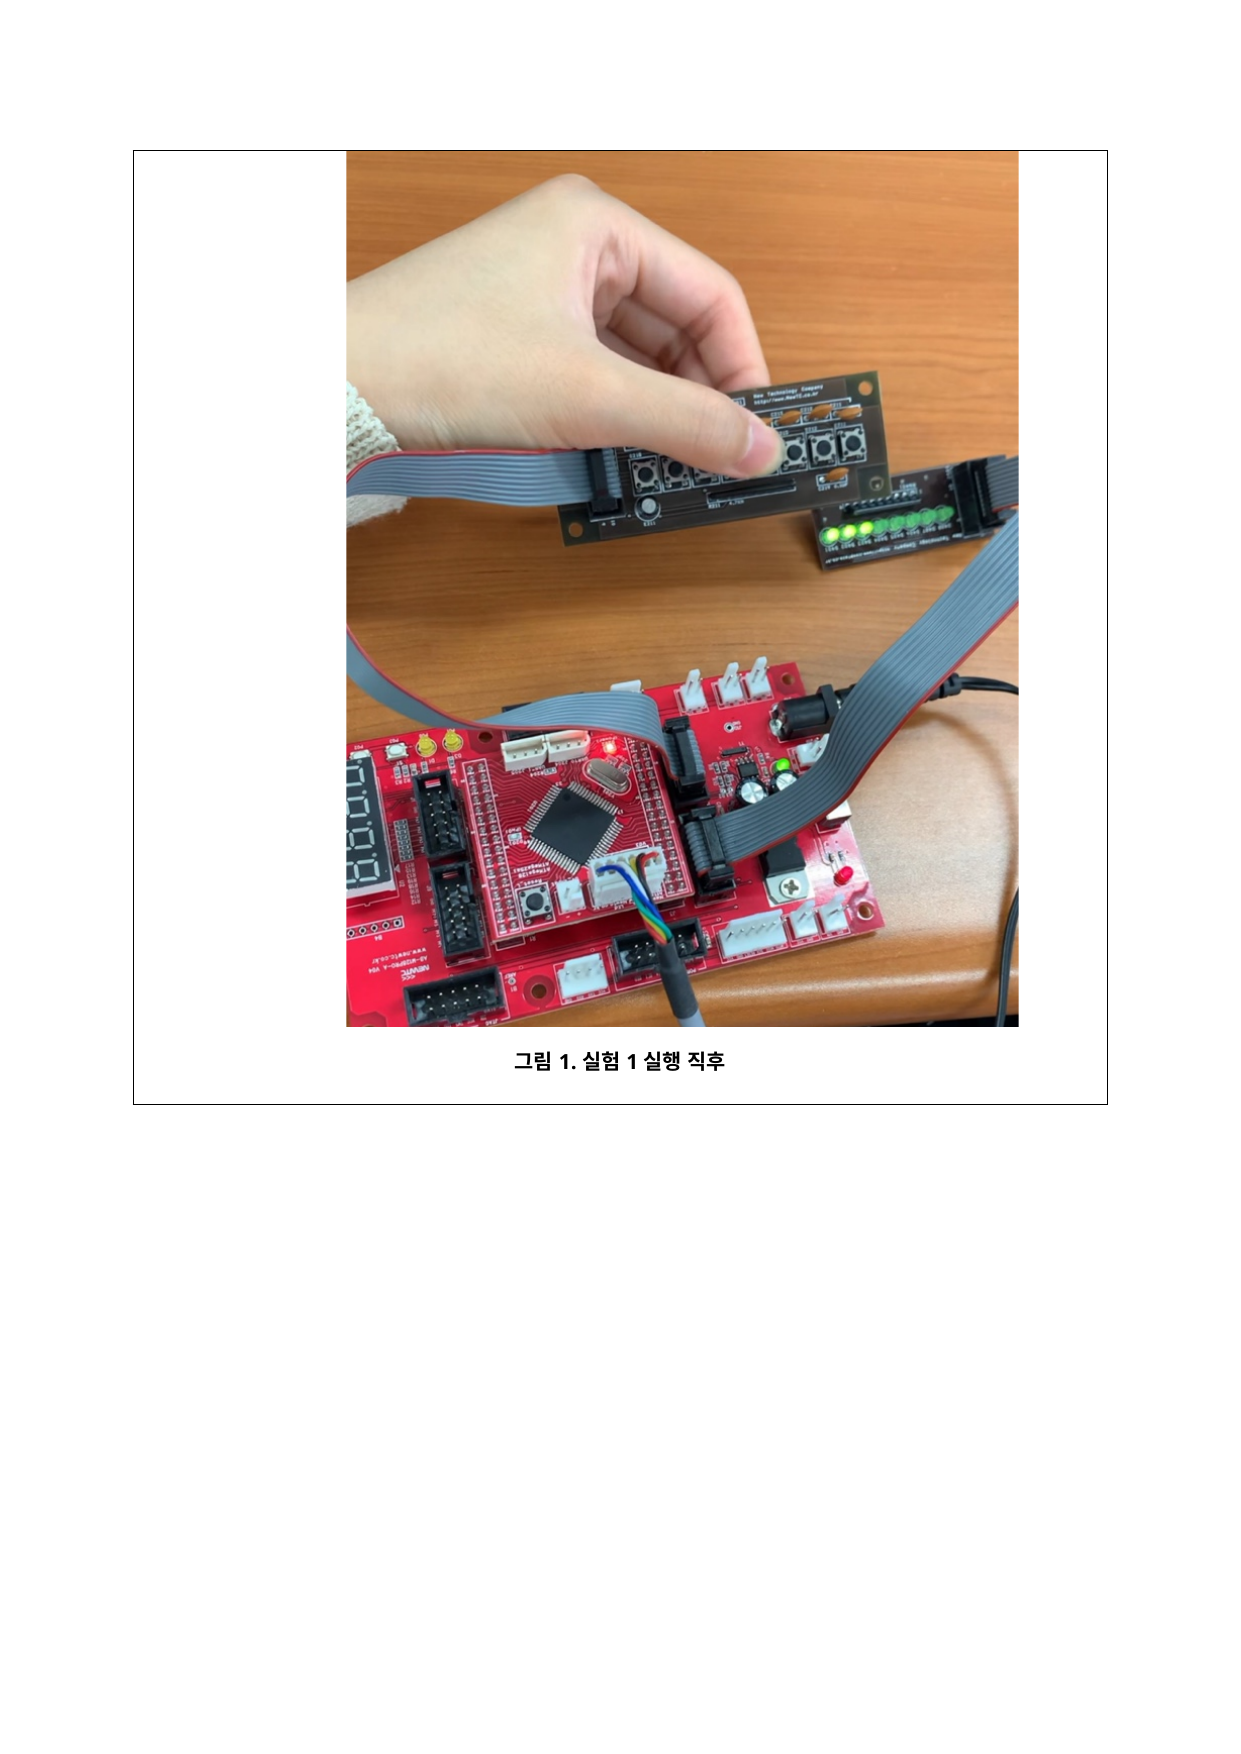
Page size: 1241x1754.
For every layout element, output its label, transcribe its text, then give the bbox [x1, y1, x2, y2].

picture [346, 151, 1019, 1027]
table_cell 실험 과정 실습 1단계 1단계 실험은 간단하게 interrupt를 사용하는 실험이다. 역시 ISR함수를 하나 구현한 것을 위의 사용한 코드에서 볼 수 있다. Shile문 안에는 기본적인 초기 setting만 있고 나머지 모든 주요 동작들은 ISR함수 안에서 찾아볼 수 있다. 각 핀과 레지스터 설정이 긴 편인데 모두 main문 안에 있다. 실습 2단계 실습 2단계는 세 개의 버튼을 이용해 동작을 조작하는 실험이다. 각 버튼의 동작에 따라 ISR을 설정해주어 인터럽트를 대응시켜 준다. 실습 1단계에서는 인터럽트가 하나만 구현되었지만 여기서는 세 개다. 이 코드의 주요 알고리즘은 2주차의 코드와 같은데, 실제로 동작이 같기도 하다. 하지만 그 때는 여러 조건문과 함수를 이용했다면 ISR함수를 이용했다는 점이 가장 다르다. 역시 delay를 반복문 안에 일정 회수만큼 _delay_ms함수를 넣어 수를 소모하는 알고리즘을 적용했다. 실험 결과 실습 1단계 그림 1. 실험 1 실행 직후 그림 2. 실험 1 버튼 누른 직후 실습 2단계 그림 3. 실험 2 실행 모습 1 그림 4. 실험 2 실행 모습 2, 일시 중지 그림 5. 실험 2 실행 모습 3 고찰 이번주 수업은 이제까지 실험과 다르게 오프라인으로 진행했다. 각 소자들을 모두 처음 보는 것인데 너무 늦게 오프라인 수업에 참여하여 기본적인 setting을 하는 데에 있어서 어려움을 겼었다. 하지만 각 소자와 머리속의 proteus 프로그램의 소자가 매칭되면서 금방 해결할 수 있었다. 실험 1단계는 코드가 주어지기도 했고 간단한 알고리즘이지만 2단계 실험은 달랐다. 알고리즘 자체는 2주차 알고리즘과 같아서 아주 어렵지는 않았지만 하드웨어 특성 상 몇 번의 시행착오가 있었다. 가장 오랜 시간을 잡아먹었던 시행착오는 바로 딜레이에 관한 것이다. 크게 두 가지 고통을 받았는데, 처음은 delay를 처리하는 반복문을 내 노트북에서 돌릴 때와는 다르게 너무 빨리 처리해버려서 led가 계속 켜져있는 것처럼 보였다는 것이었다. Delay가 정말 작게 느껴졌다는 것이다. 하지만 이는 상식 내의 상황이고 이미 예상하기도 했기 때문에 바로 수정할 수 있었다. 두 번째 시행착오는 코드를 보면 main문에서, 그 중에서도 while문 안의 if문 안에 보면 state ==0b00000000이라는 조건이 있다. 이 때 state를 넣는 것이 알고리즘 특성 상 맞지만 실제로 돌려보니 저 조건을 인식하는 데에 있어서 너무 많은 시간이 걸렸다. 그래서 state대신에 그 자리를 대신할 수 있는 PORTB를 넣었더니 직접적인 PORT 언급이라 바로 인식하고 잘 수행하는 것을 볼 수 있었다. 하지만 알고리즘 상 state가 들어가는 것이 정확하기에 그렇게 실험을 수행했는데, if문의 역할에 따라 LED가 0번부터 7번까지 한 번씩 켜지는 주기 이후 다시 돌아가는 수행에서 긴 delay가 있다. 그 외에도 build 등 하드웨어로 실험하는 특성 상 여러 어려움이 있었지만 주어진 시간 내에 실험을 완수할 수 있었다. [134, 151, 1107, 1104]
